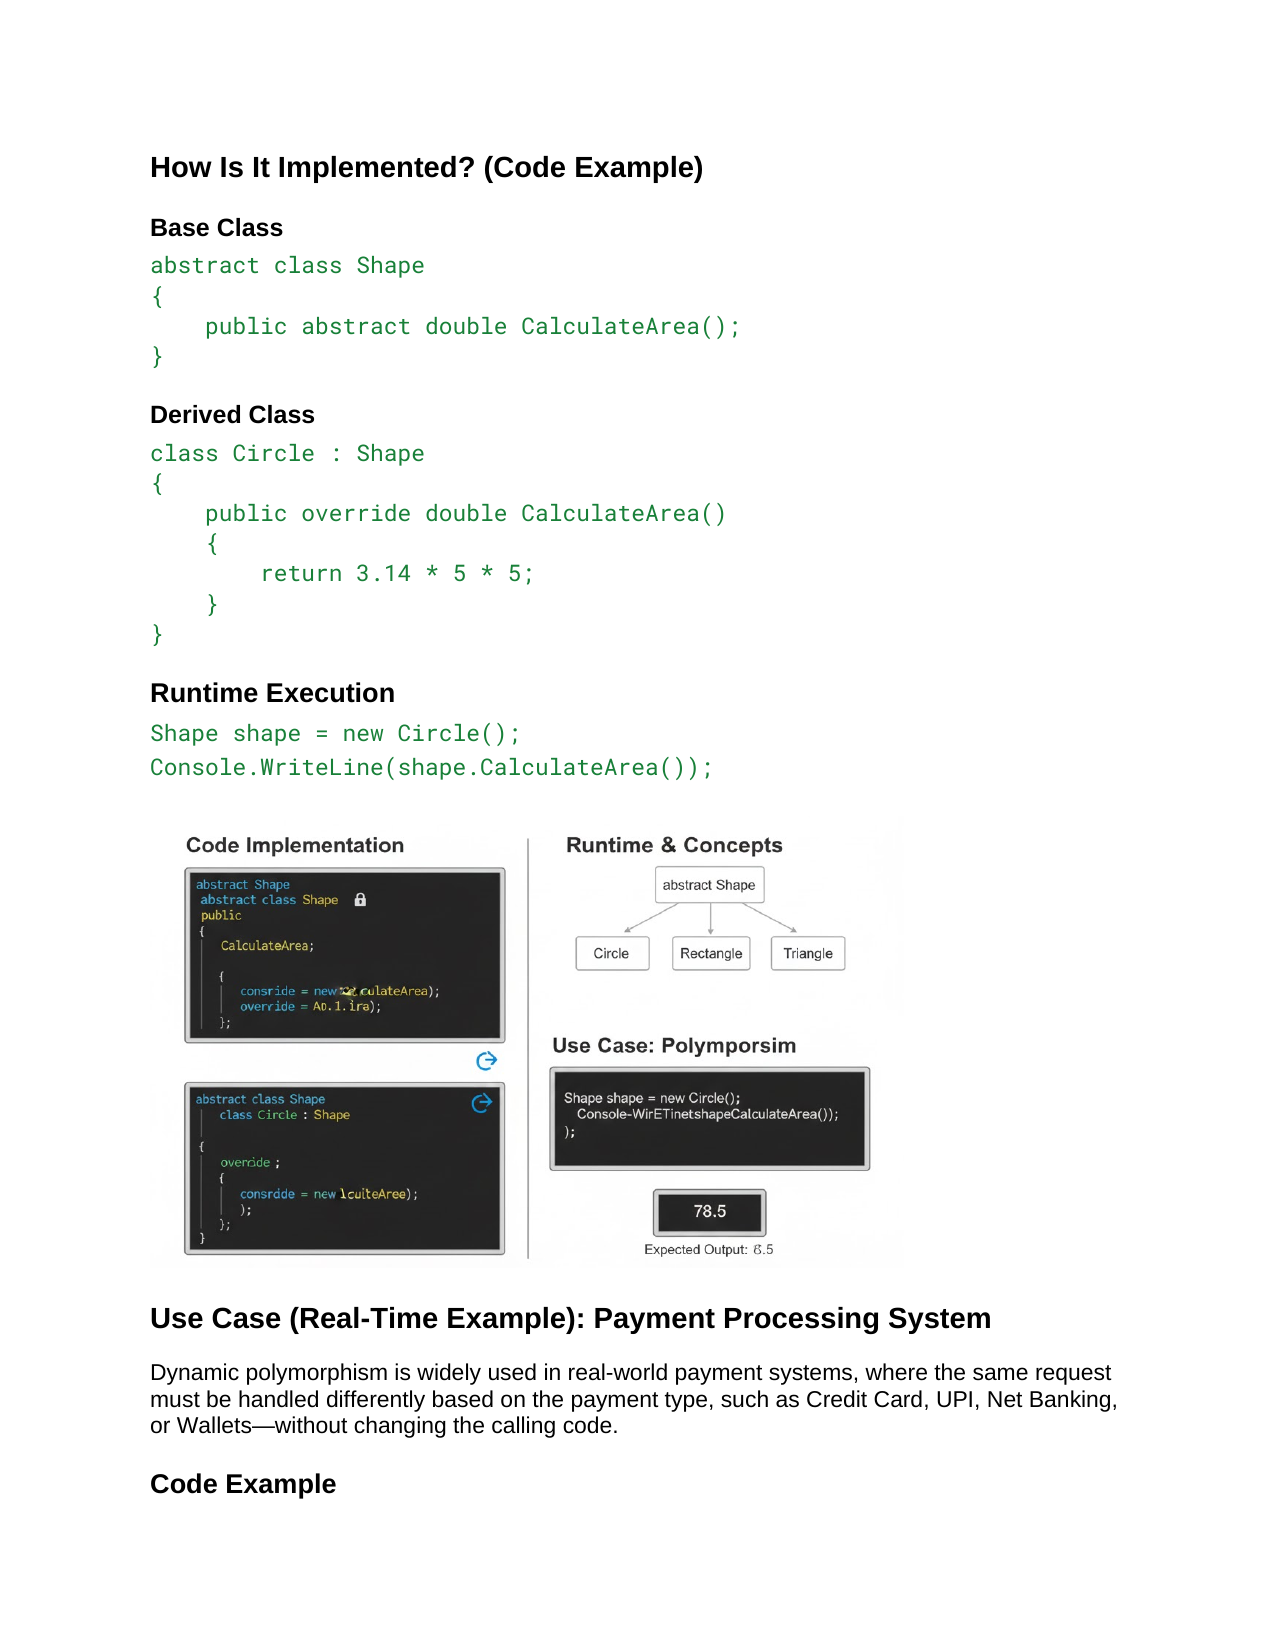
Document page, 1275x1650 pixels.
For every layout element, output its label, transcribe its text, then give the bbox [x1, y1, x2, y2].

text class Circle : Shape [150, 437, 1125, 467]
text } [150, 340, 1125, 371]
text } [150, 618, 1125, 648]
text public abstract double CalculateArea(); [150, 310, 1125, 340]
subtitle Runtime Execution [150, 677, 1125, 709]
text { [150, 280, 1125, 310]
subtitle Base Class [150, 213, 1125, 241]
text } [150, 588, 1125, 618]
text public override double CalculateArea() [150, 497, 1125, 527]
subtitle How Is It Implemented? (Code Example) [150, 150, 1125, 183]
subtitle Use Case (Real-Time Example): Payment Processing System [150, 1301, 1125, 1334]
picture [150, 816, 904, 1268]
text { [150, 527, 1125, 558]
text return 3.14 * 5 * 5; [150, 558, 1125, 588]
text Console.WriteLine(shape.CalculateArea()); [150, 752, 1125, 782]
subtitle Code Example [150, 1468, 1125, 1499]
text Dynamic polymorphism is widely used in real-world payment systems, where the same request must be handled differently based on the payment type, such as Credit Card, UPI, Net Banking, or Wallets—without changing the calling code. [150, 1359, 1125, 1438]
text abstract class Shape [150, 250, 1125, 280]
text Shape shape = new Circle(); [150, 717, 1125, 747]
text { [150, 467, 1125, 497]
subtitle Derived Class [150, 400, 1125, 428]
